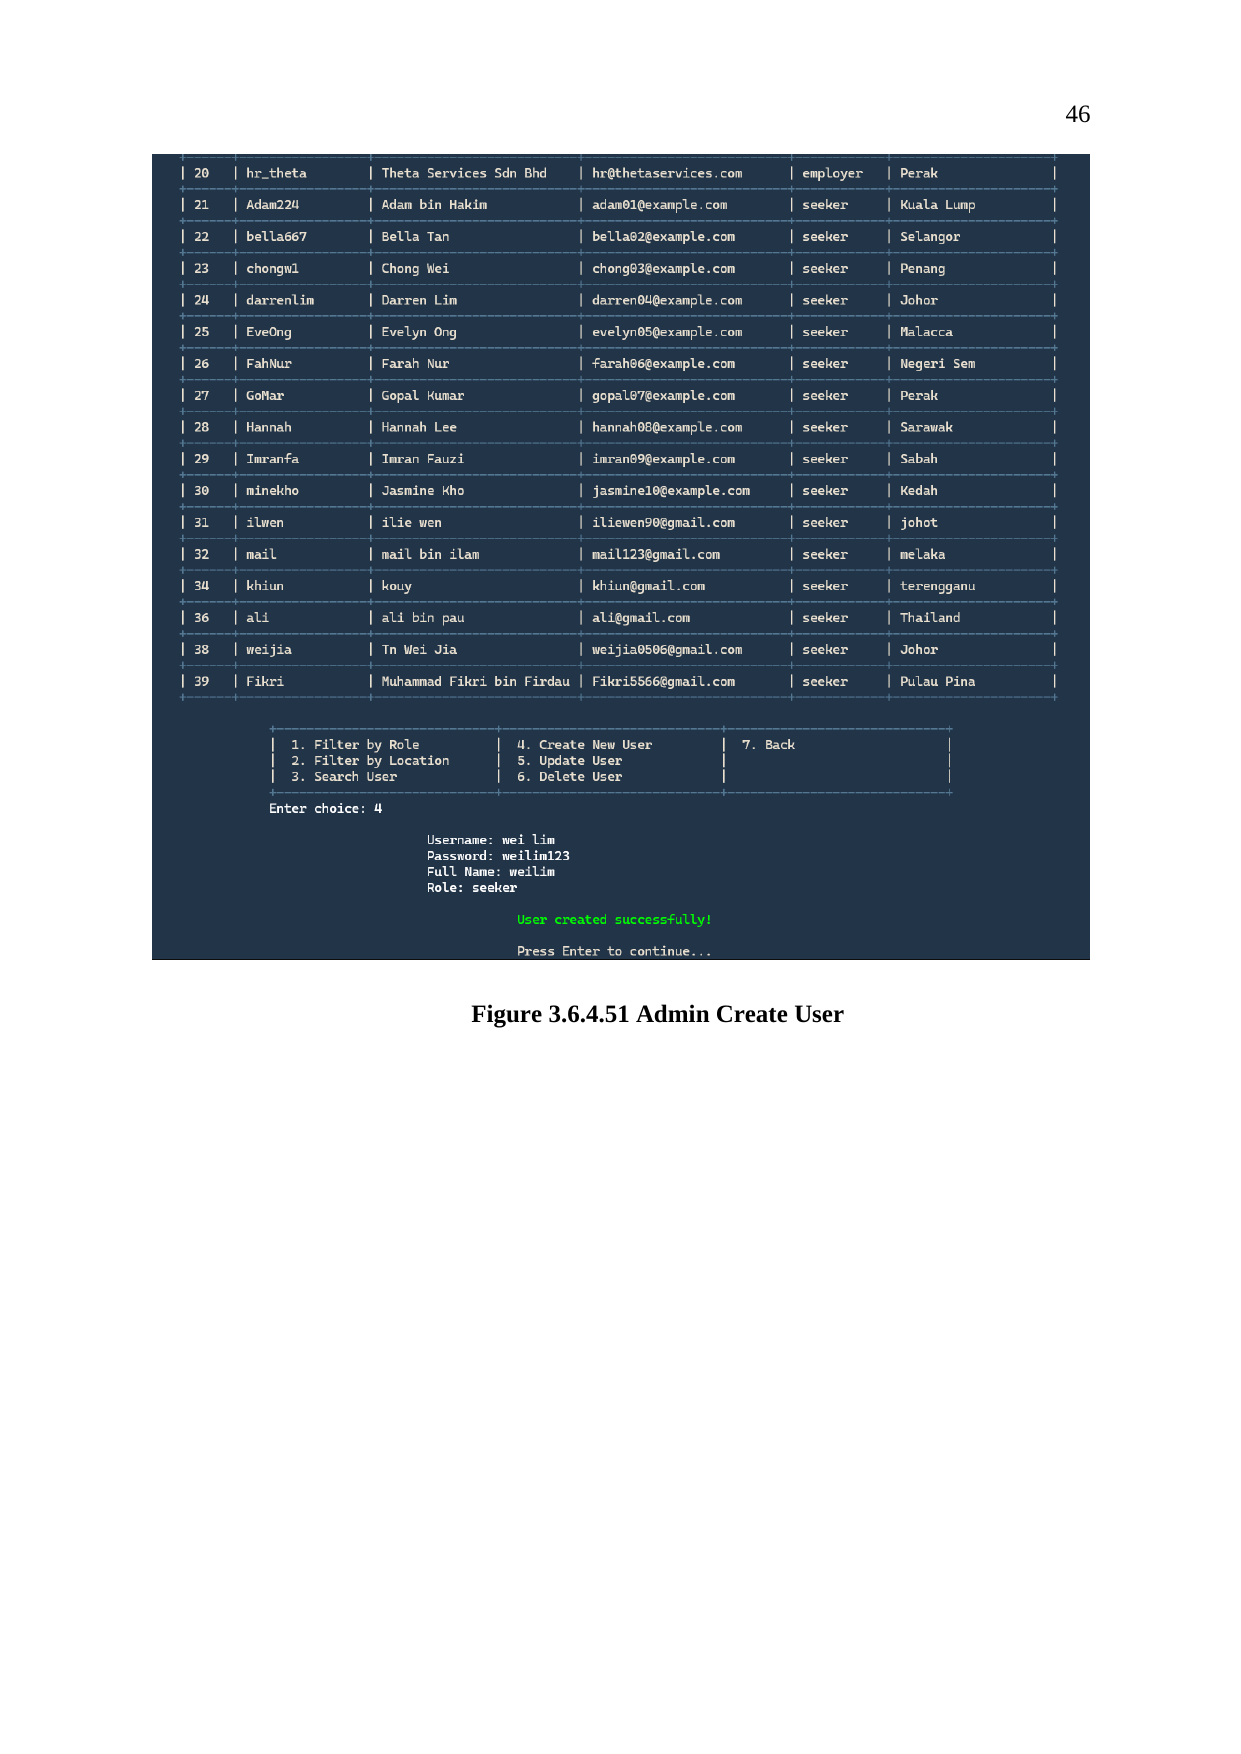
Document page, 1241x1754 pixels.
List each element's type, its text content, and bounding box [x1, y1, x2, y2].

picture [150, 152, 1091, 961]
